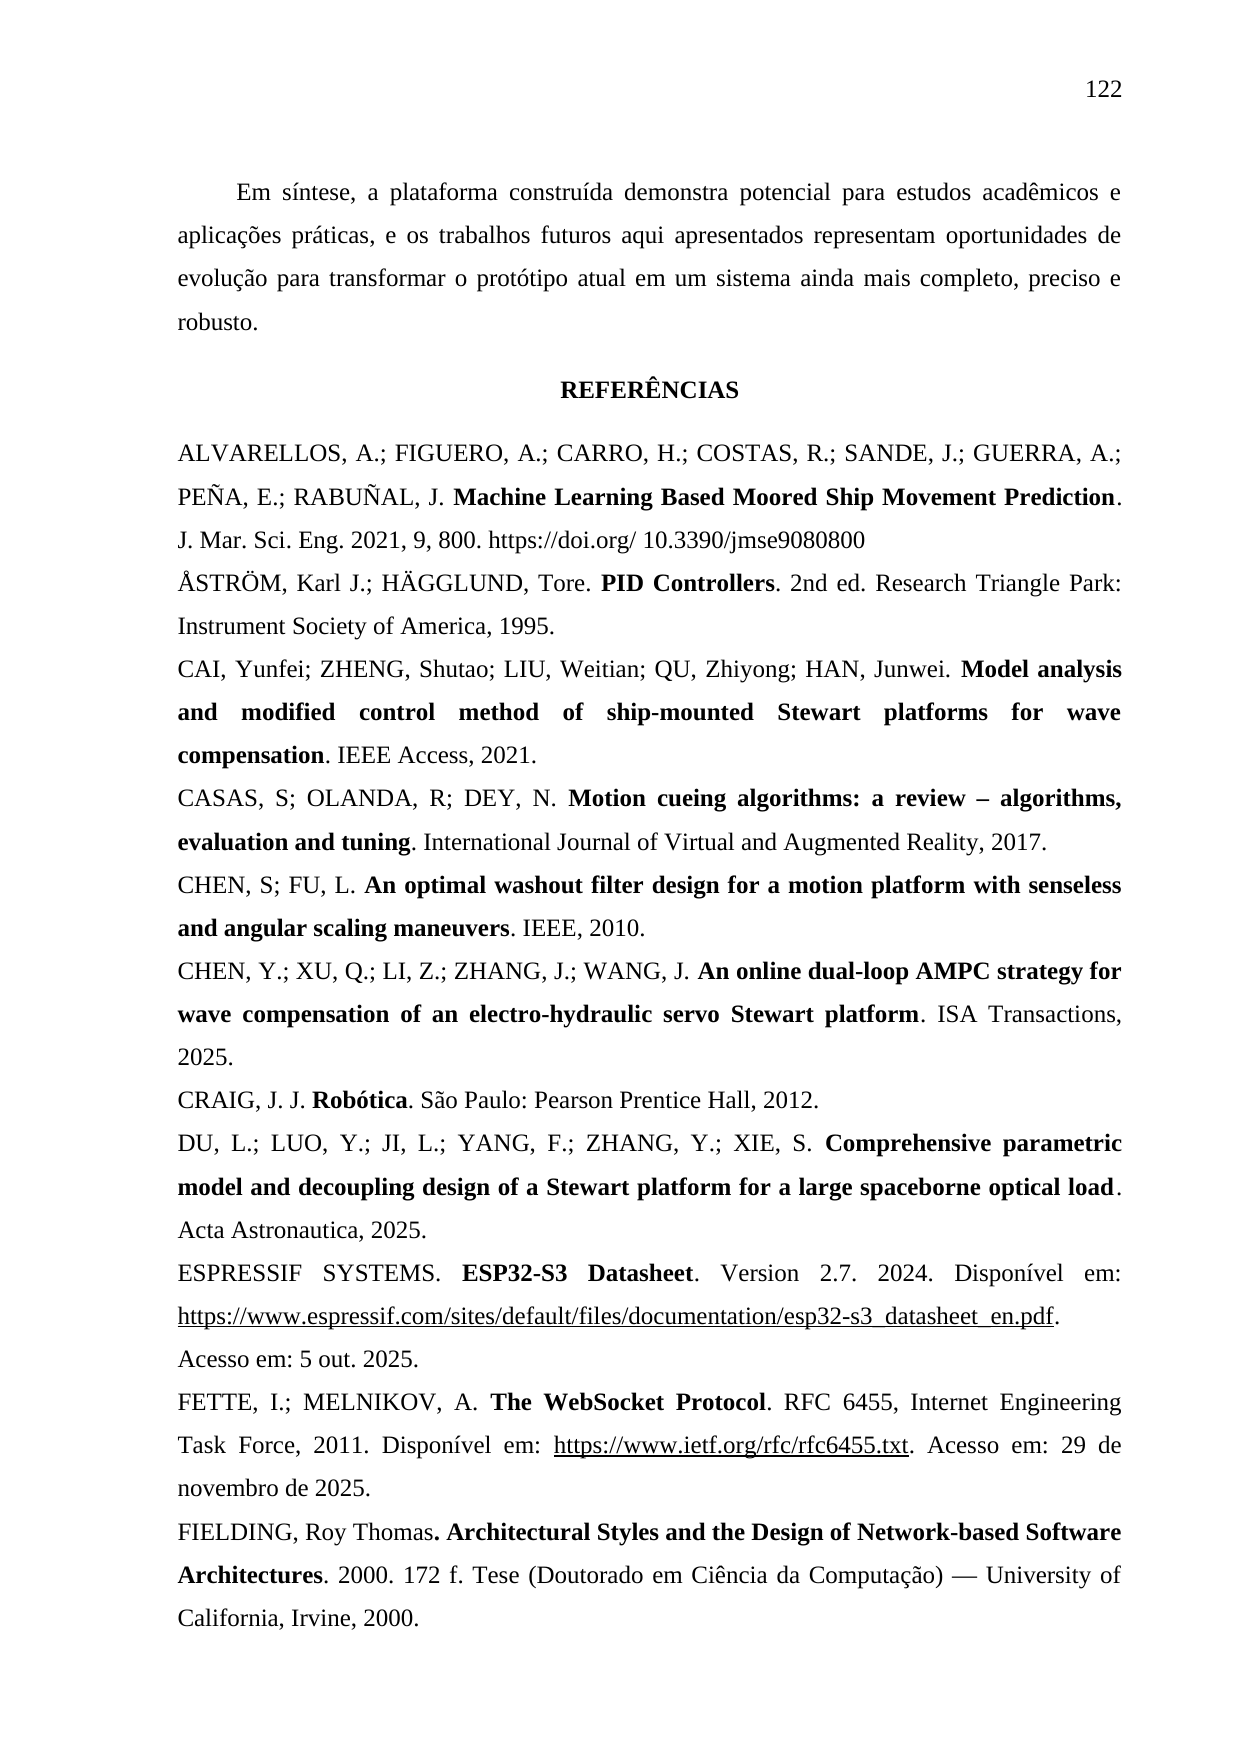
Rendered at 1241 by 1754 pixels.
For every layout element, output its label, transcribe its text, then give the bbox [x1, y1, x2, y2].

text CASAS, S; OLANDA, R; DEY, N. Motion cueing algorithms: a review – algorithms, evaluation and tuning. International Journal of Virtual and Augmented Reality, 2017. [177, 783, 1122, 855]
text ALVARELLOS, A.; FIGUERO, A.; CARRO, H.; COSTAS, R.; SANDE, J.; GUERRA, A.; PEÑA, E.; RABUÑAL, J. Machine Learning Based Moored Ship Movement Prediction. J. Mar. Sci. Eng. 2021, 9, 800. https://doi.org/ 10.3390/jmse9080800 [177, 438, 1122, 553]
text ESPRESSIF SYSTEMS. ESP32-S3 Datasheet. Version 2.7. 2024. Disponível em: https://www.espressif.com/sites/default/files/documentation/esp32-s3_datasheet_en.pdf. Acesso em: 5 out. 2025. [177, 1258, 1122, 1373]
subtitle REFERÊNCIAS [177, 375, 1122, 403]
text DU, L.; LUO, Y.; JI, L.; YANG, F.; ZHANG, Y.; XIE, S. Comprehensive parametric model and decoupling design of a Stewart platform for a large spaceborne optical load. Acta Astronautica, 2025. [177, 1128, 1122, 1243]
text ÅSTRÖM, Karl J.; HÄGGLUND, Tore. PID Controllers. 2nd ed. Research Triangle Park: Instrument Society of America, 1995. [177, 568, 1122, 640]
text FETTE, I.; MELNIKOV, A. The WebSocket Protocol. RFC 6455, Internet Engineering Task Force, 2011. Disponível em: https://www.ietf.org/rfc/rfc6455.txt. Acesso em: 29 de novembro de 2025. [177, 1387, 1122, 1502]
text CHEN, Y.; XU, Q.; LI, Z.; ZHANG, J.; WANG, J. An online dual-loop AMPC strategy for wave compensation of an electro-hydraulic servo Stewart platform. ISA Transactions, 2025. [177, 956, 1122, 1071]
text CRAIG, J. J. Robótica. São Paulo: Pearson Prentice Hall, 2012. [177, 1085, 1122, 1114]
text CAI, Yunfei; ZHENG, Shutao; LIU, Weitian; QU, Zhiyong; HAN, Junwei. Model analysis and modified control method of ship-mounted Stewart platforms for wave compensation. IEEE Access, 2021. [177, 654, 1122, 769]
text FIELDING, Roy Thomas. Architectural Styles and the Design of Network-based Software Architectures. 2000. 172 f. Tese (Doutorado em Ciência da Computação) — University of California, Irvine, 2000. [177, 1517, 1122, 1632]
text Em síntese, a plataforma construída demonstra potencial para estudos acadêmicos e aplicações práticas, e os trabalhos futuros aqui apresentados representam oportunidades de evolução para transformar o protótipo atual em um sistema ainda mais completo, preciso e robusto. [177, 177, 1122, 335]
text CHEN, S; FU, L. An optimal washout filter design for a motion platform with senseless and angular scaling maneuvers. IEEE, 2010. [177, 870, 1122, 942]
